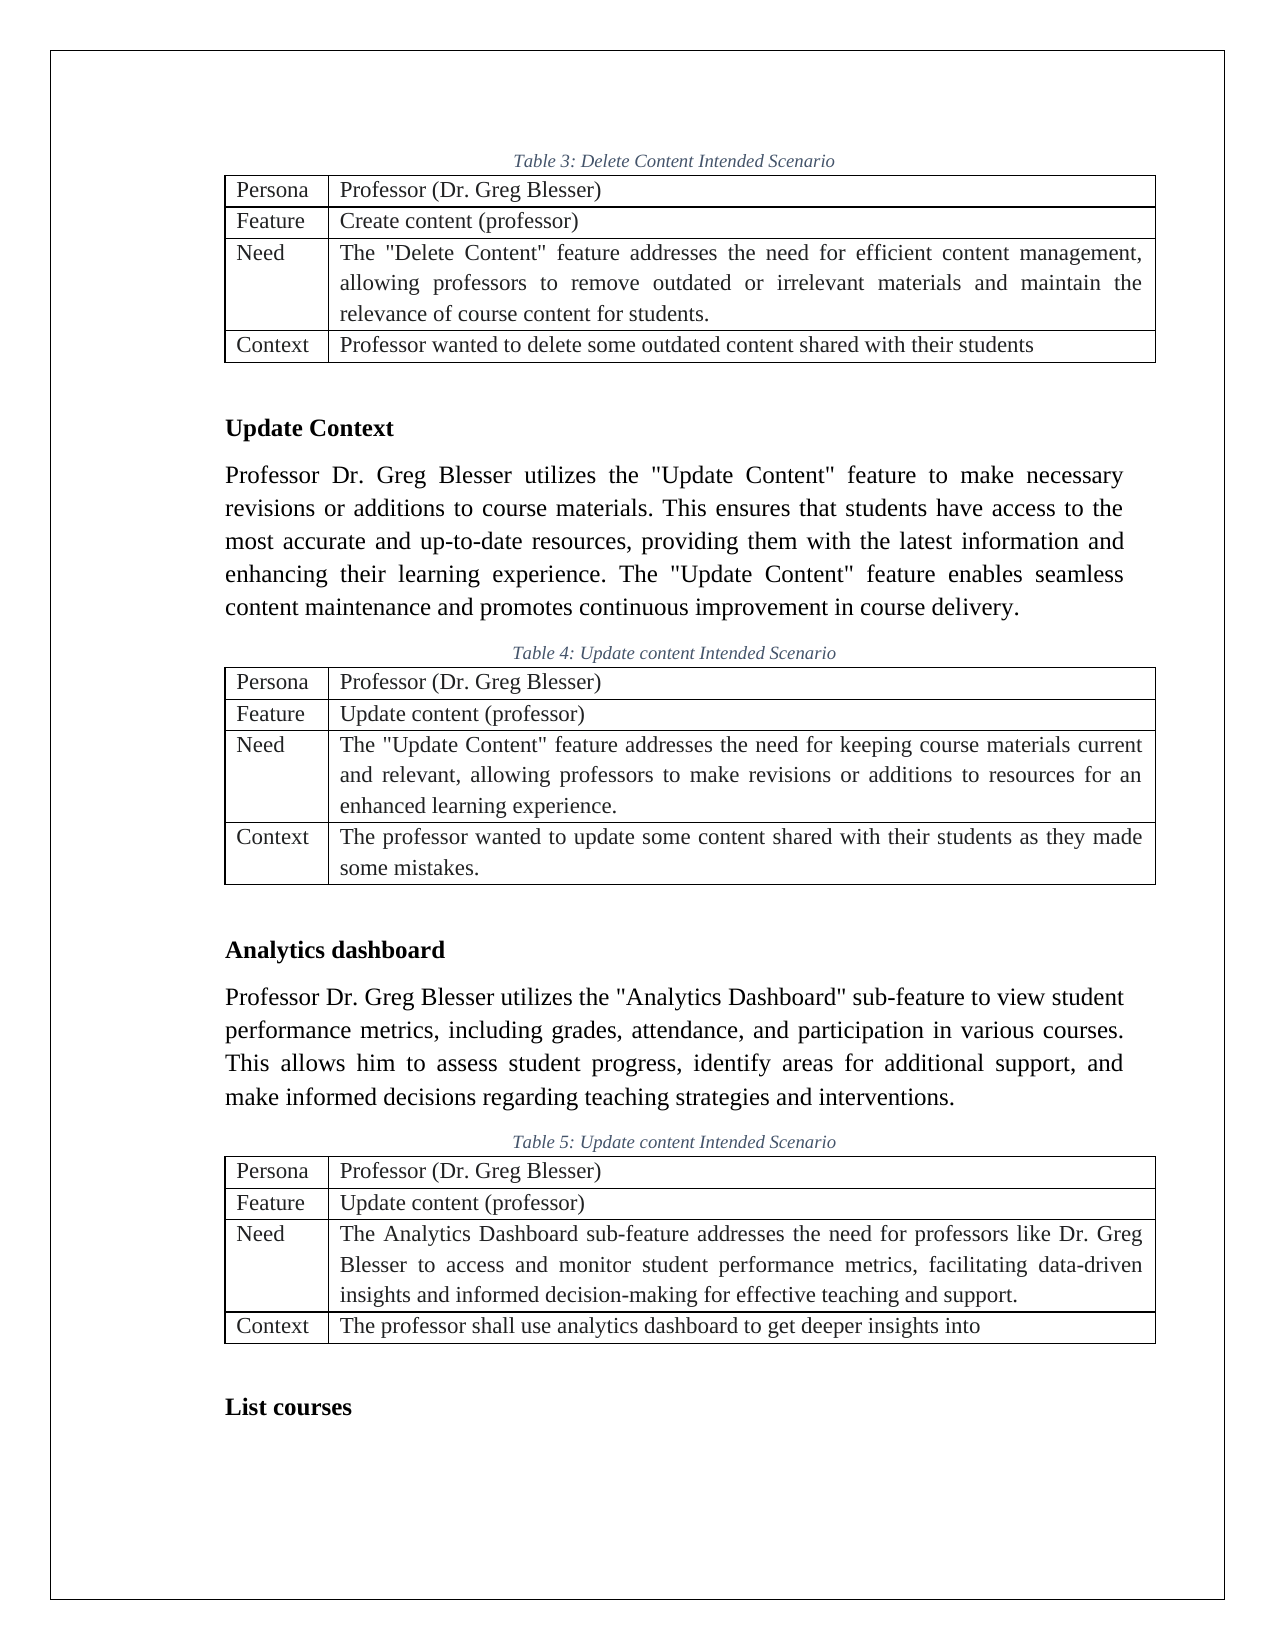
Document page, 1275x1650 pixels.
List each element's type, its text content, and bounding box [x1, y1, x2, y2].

table_cell Feature [226, 1189, 328, 1219]
table_header Professor (Dr. Greg Blesser) [329, 1157, 1155, 1188]
table_cell Feature [226, 700, 328, 730]
list Professor Dr. Greg Blesser utilizes the "Update Content" feature to make necessary revisions or additions to course materials. This ensures that students have access to the most accurate and up-to-date resources, providing them with the latest information and enhancing their learning experience. The "Update Content" feature enables seamless content maintenance and promotes continuous improvement in course delivery. [225, 460, 1125, 621]
table_cell Professor wanted to delete some outdated content shared with their students [329, 331, 1155, 362]
table_cell Update content (professor) [329, 1189, 1155, 1219]
table_cell The "Delete Content" feature addresses the need for efficient content management, allowing professors to remove outdated or irrelevant materials and maintain the relevance of course content for students. [329, 239, 1155, 330]
table_header Persona [226, 1157, 328, 1188]
subtitle Analytics dashboard [225, 935, 1125, 963]
table_cell Need [226, 731, 328, 822]
table_cell Need [226, 1220, 328, 1311]
text Table 4: Update content Intended Scenario [225, 642, 1125, 664]
table_cell Need [226, 239, 328, 330]
table_cell The "Update Content" feature addresses the need for keeping course materials current and relevant, allowing professors to make revisions or additions to resources for an enhanced learning experience. [329, 731, 1155, 822]
table_cell Create content (professor) [329, 208, 1155, 238]
text Table 5: Update content Intended Scenario [225, 1131, 1125, 1153]
table_cell The professor wanted to update some content shared with their students as they made some mistakes. [329, 823, 1155, 884]
table_header Persona [226, 668, 328, 698]
table_cell Feature [226, 208, 328, 238]
table_cell The professor shall use analytics dashboard to get deeper insights into [329, 1313, 1155, 1343]
table_cell Context [226, 1313, 328, 1343]
table_cell Update content (professor) [329, 700, 1155, 730]
list Professor Dr. Greg Blesser utilizes the "Analytics Dashboard" sub-feature to view student performance metrics, including grades, attendance, and participation in various courses. This allows him to assess student progress, identify areas for additional support, and make informed decisions regarding teaching strategies and interventions. [225, 982, 1125, 1110]
table_header Professor (Dr. Greg Blesser) [329, 176, 1155, 206]
table_header Professor (Dr. Greg Blesser) [329, 668, 1155, 698]
table_cell Context [226, 331, 328, 362]
subtitle Update Context [225, 413, 1125, 441]
table_cell The Analytics Dashboard sub-feature addresses the need for professors like Dr. Greg Blesser to access and monitor student performance metrics, facilitating data-driven insights and informed decision-making for effective teaching and support. [329, 1220, 1155, 1311]
subtitle List courses [225, 1392, 1125, 1421]
table_cell Context [226, 823, 328, 884]
table_header Persona [226, 176, 328, 206]
text Table 3: Delete Content Intended Scenario [225, 150, 1125, 172]
